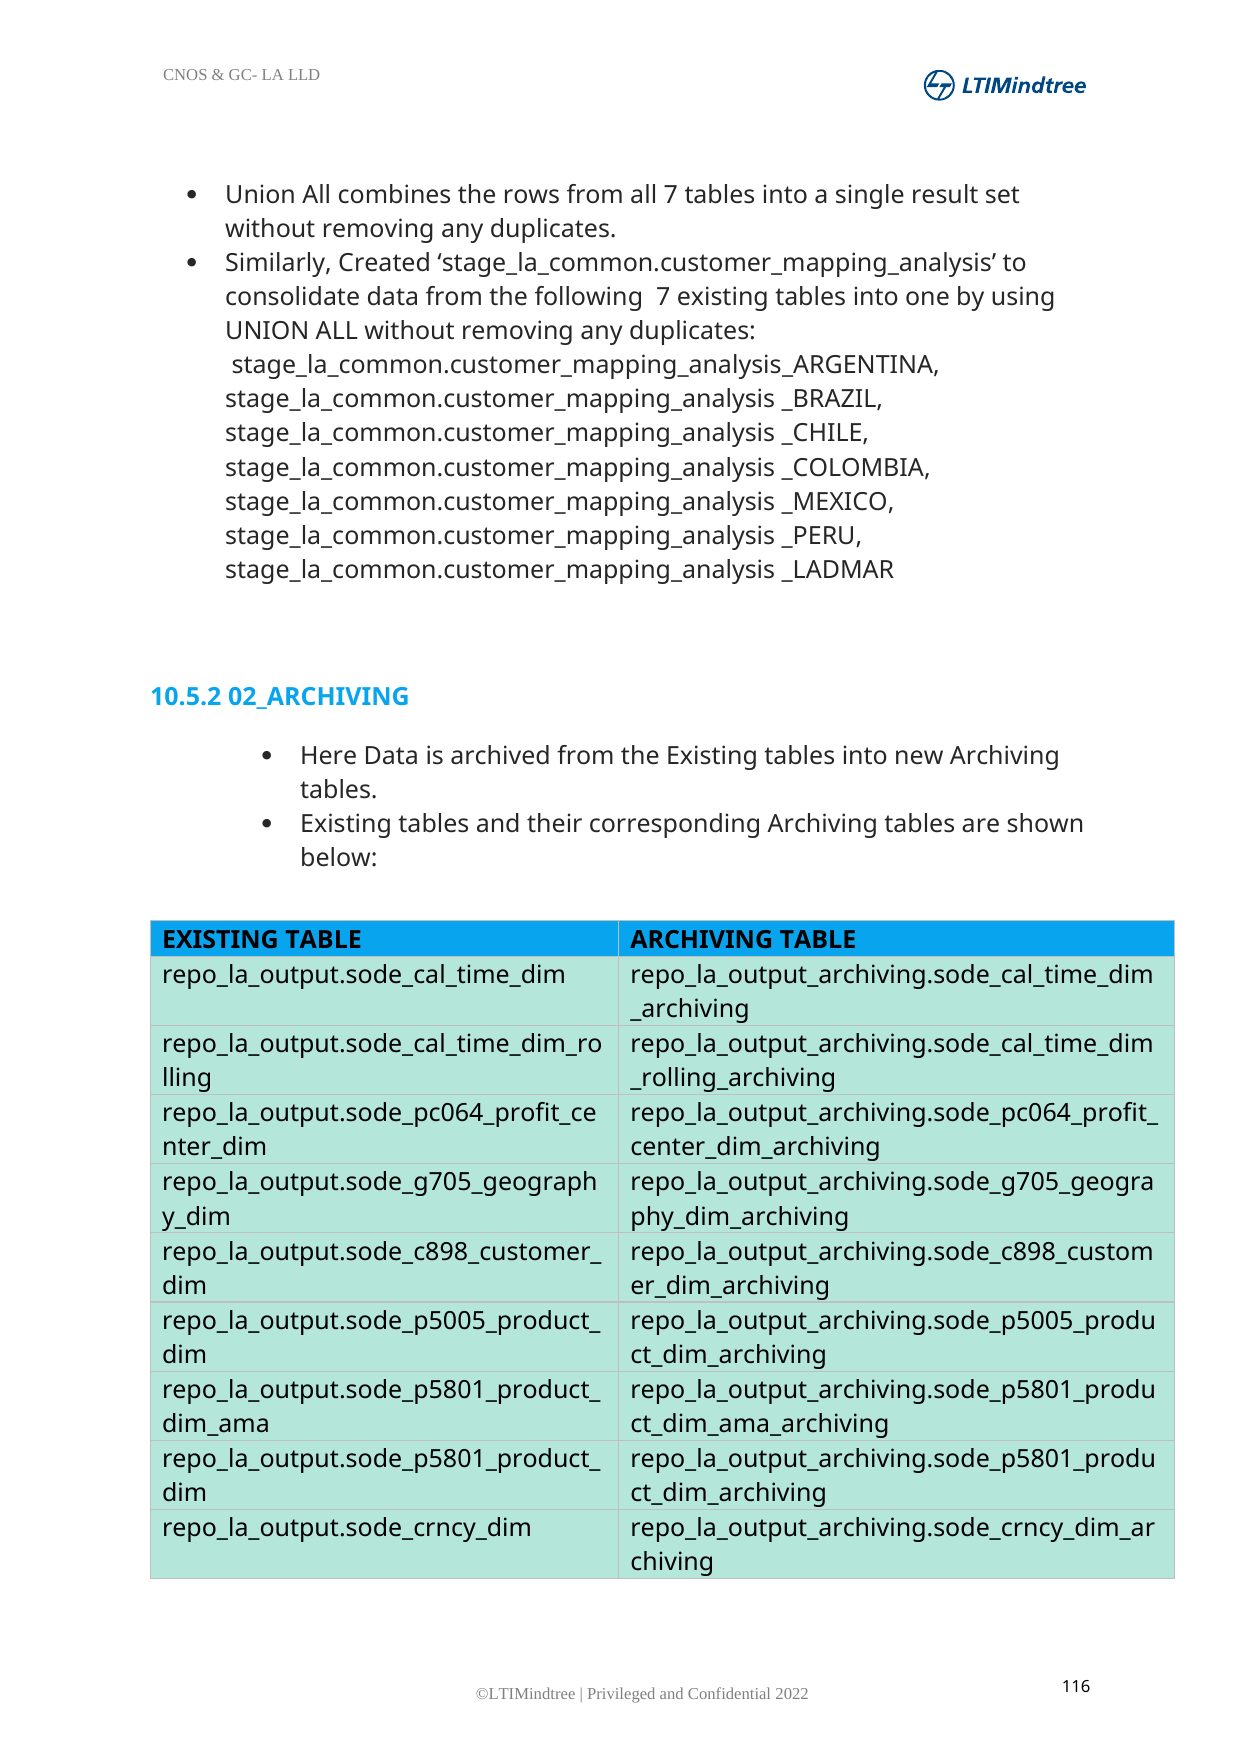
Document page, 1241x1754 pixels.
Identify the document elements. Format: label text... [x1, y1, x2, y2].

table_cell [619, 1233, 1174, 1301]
list Similarly, Created ‘stage_la_common.customer_mapping_analysis’ to consolidate data from the following 7 existing tables into one by using UNION ALL without removing any duplicates: [187, 245, 1090, 347]
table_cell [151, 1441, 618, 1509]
list stage_la_common.customer_mapping_analysis_ARGENTINA, [225, 347, 1090, 381]
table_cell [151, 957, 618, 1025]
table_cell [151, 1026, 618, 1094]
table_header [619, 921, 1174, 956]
list Existing tables and their corresponding Archiving tables are shown below: [262, 806, 1090, 874]
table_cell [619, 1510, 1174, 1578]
list stage_la_common.customer_mapping_analysis _LADMAR [225, 551, 1090, 585]
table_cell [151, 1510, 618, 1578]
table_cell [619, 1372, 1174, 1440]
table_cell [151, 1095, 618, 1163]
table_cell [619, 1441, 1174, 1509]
subtitle 10.5.2 02_ARCHIVING [150, 678, 1090, 713]
list stage_la_common.customer_mapping_analysis _COLOMBIA, [225, 449, 1090, 483]
list Union All combines the rows from all 7 tables into a single result set without removing any duplicates. [187, 177, 1090, 245]
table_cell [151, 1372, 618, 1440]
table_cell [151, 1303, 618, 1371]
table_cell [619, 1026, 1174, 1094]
list stage_la_common.customer_mapping_analysis _PERU, [225, 517, 1090, 551]
list stage_la_common.customer_mapping_analysis _MEXICO, [225, 483, 1090, 517]
list stage_la_common.customer_mapping_analysis _BRAZIL, [225, 381, 1090, 415]
list Here Data is archived from the Existing tables into new Archiving tables. [262, 738, 1090, 806]
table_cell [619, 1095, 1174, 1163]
list stage_la_common.customer_mapping_analysis _CHILE, [225, 415, 1090, 449]
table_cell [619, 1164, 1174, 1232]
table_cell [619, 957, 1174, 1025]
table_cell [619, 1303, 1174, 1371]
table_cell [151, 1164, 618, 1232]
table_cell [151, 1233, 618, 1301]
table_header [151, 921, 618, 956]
